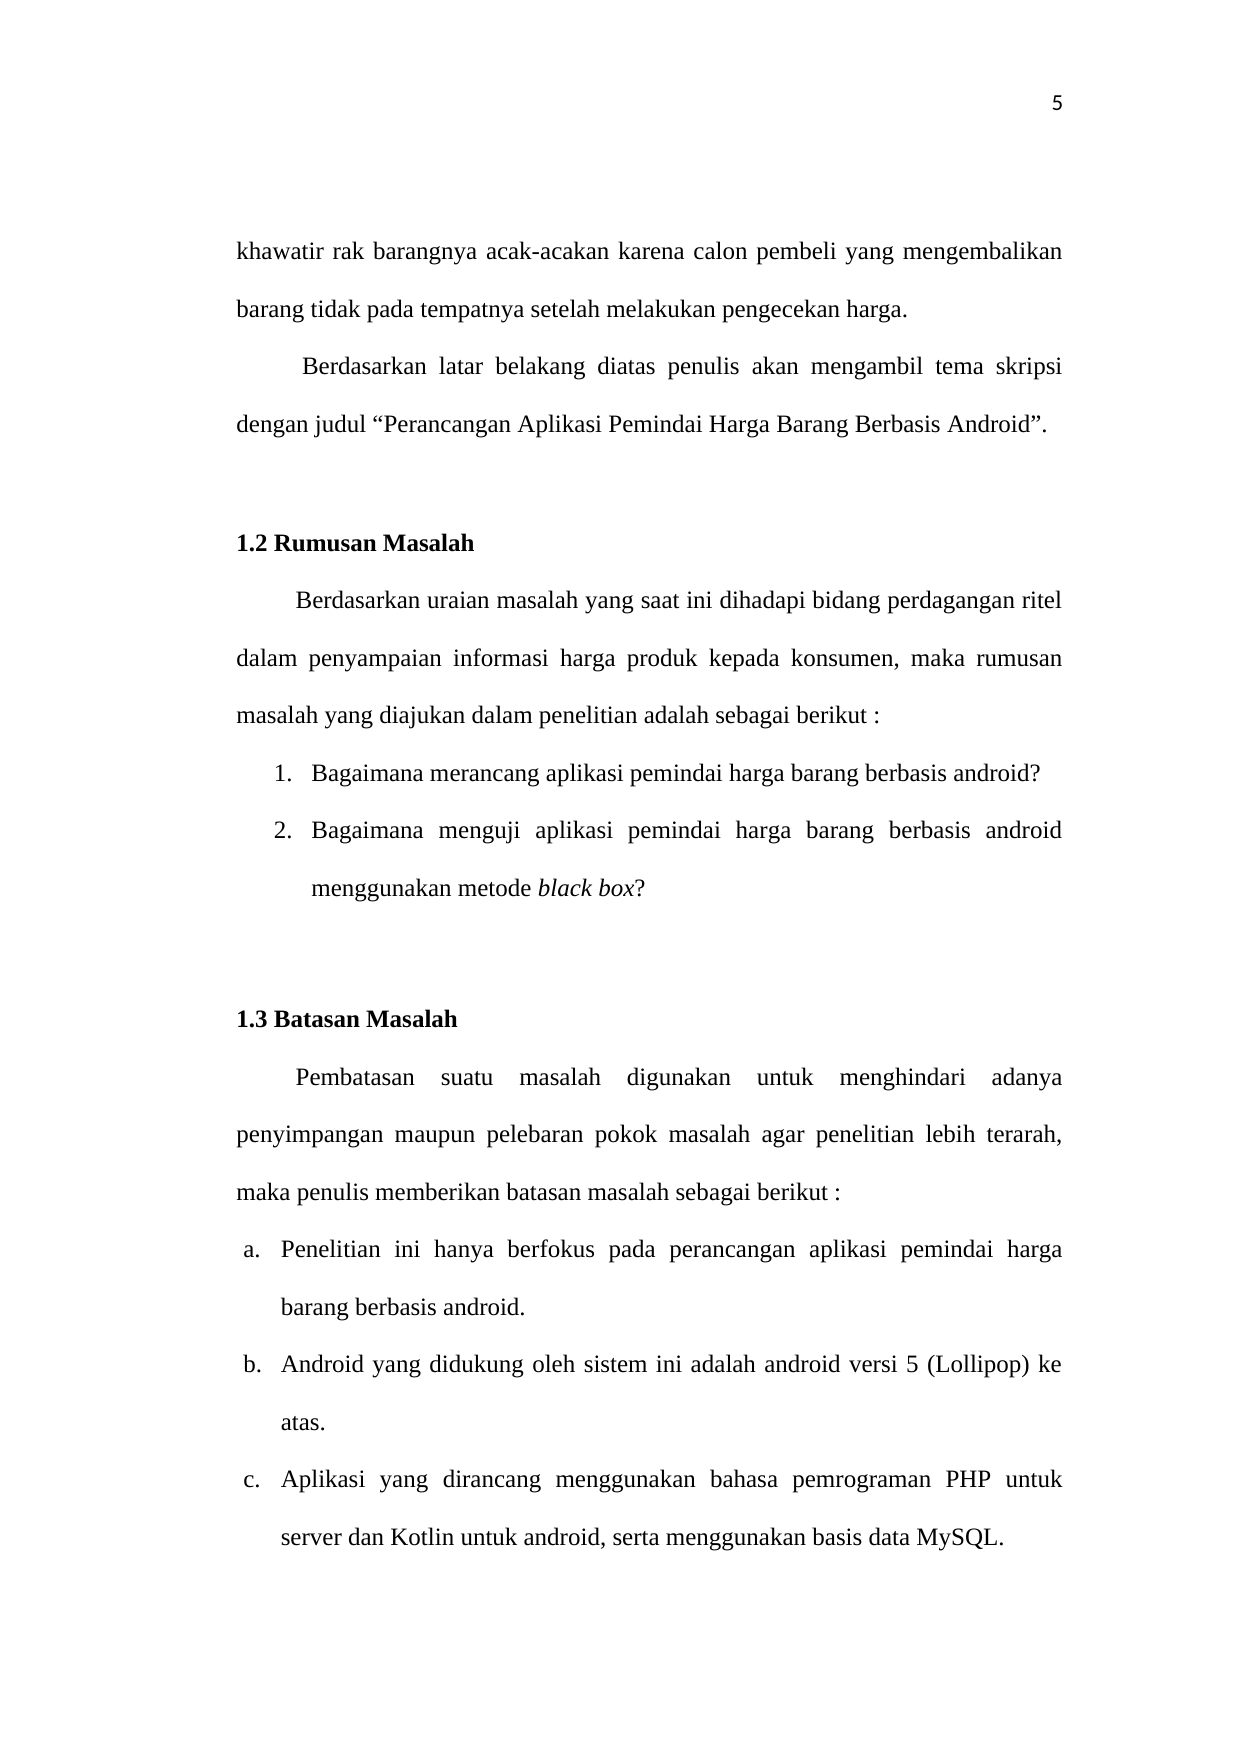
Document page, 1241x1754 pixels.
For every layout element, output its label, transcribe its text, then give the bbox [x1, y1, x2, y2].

subtitle Rumusan Masalah [236, 528, 1063, 557]
subtitle Batasan Masalah [236, 1004, 1063, 1033]
list Penelitian ini hanya berfokus pada perancangan aplikasi pemindai harga barang berbasis android. [243, 1234, 1063, 1321]
text Berdasarkan uraian masalah yang saat ini dihadapi bidang perdagangan ritel dalam penyampaian informasi harga produk kepada konsumen, maka rumusan masalah yang diajukan dalam penelitian adalah sebagai berikut : [236, 585, 1063, 729]
text Pembatasan suatu masalah digunakan untuk menghindari adanya penyimpangan maupun pelebaran pokok masalah agar penelitian lebih terarah, maka penulis memberikan batasan masalah sebagai berikut : [236, 1062, 1063, 1206]
list Android yang didukung oleh sistem ini adalah android versi 5 (Lollipop) ke atas. [243, 1349, 1063, 1436]
list Bagaimana menguji aplikasi pemindai harga barang berbasis android menggunakan metode black box? [274, 815, 1063, 902]
list Aplikasi yang dirancang menggunakan bahasa pemrograman PHP untuk server dan Kotlin untuk android, serta menggunakan basis data MySQL. [243, 1464, 1063, 1551]
text Berdasarkan latar belakang diatas penulis akan mengambil tema skripsi dengan judul “Perancangan Aplikasi Pemindai Harga Barang Berbasis Android”. [236, 351, 1063, 437]
list Bagaimana merancang aplikasi pemindai harga barang berbasis android? [274, 758, 1063, 787]
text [236, 236, 1063, 322]
